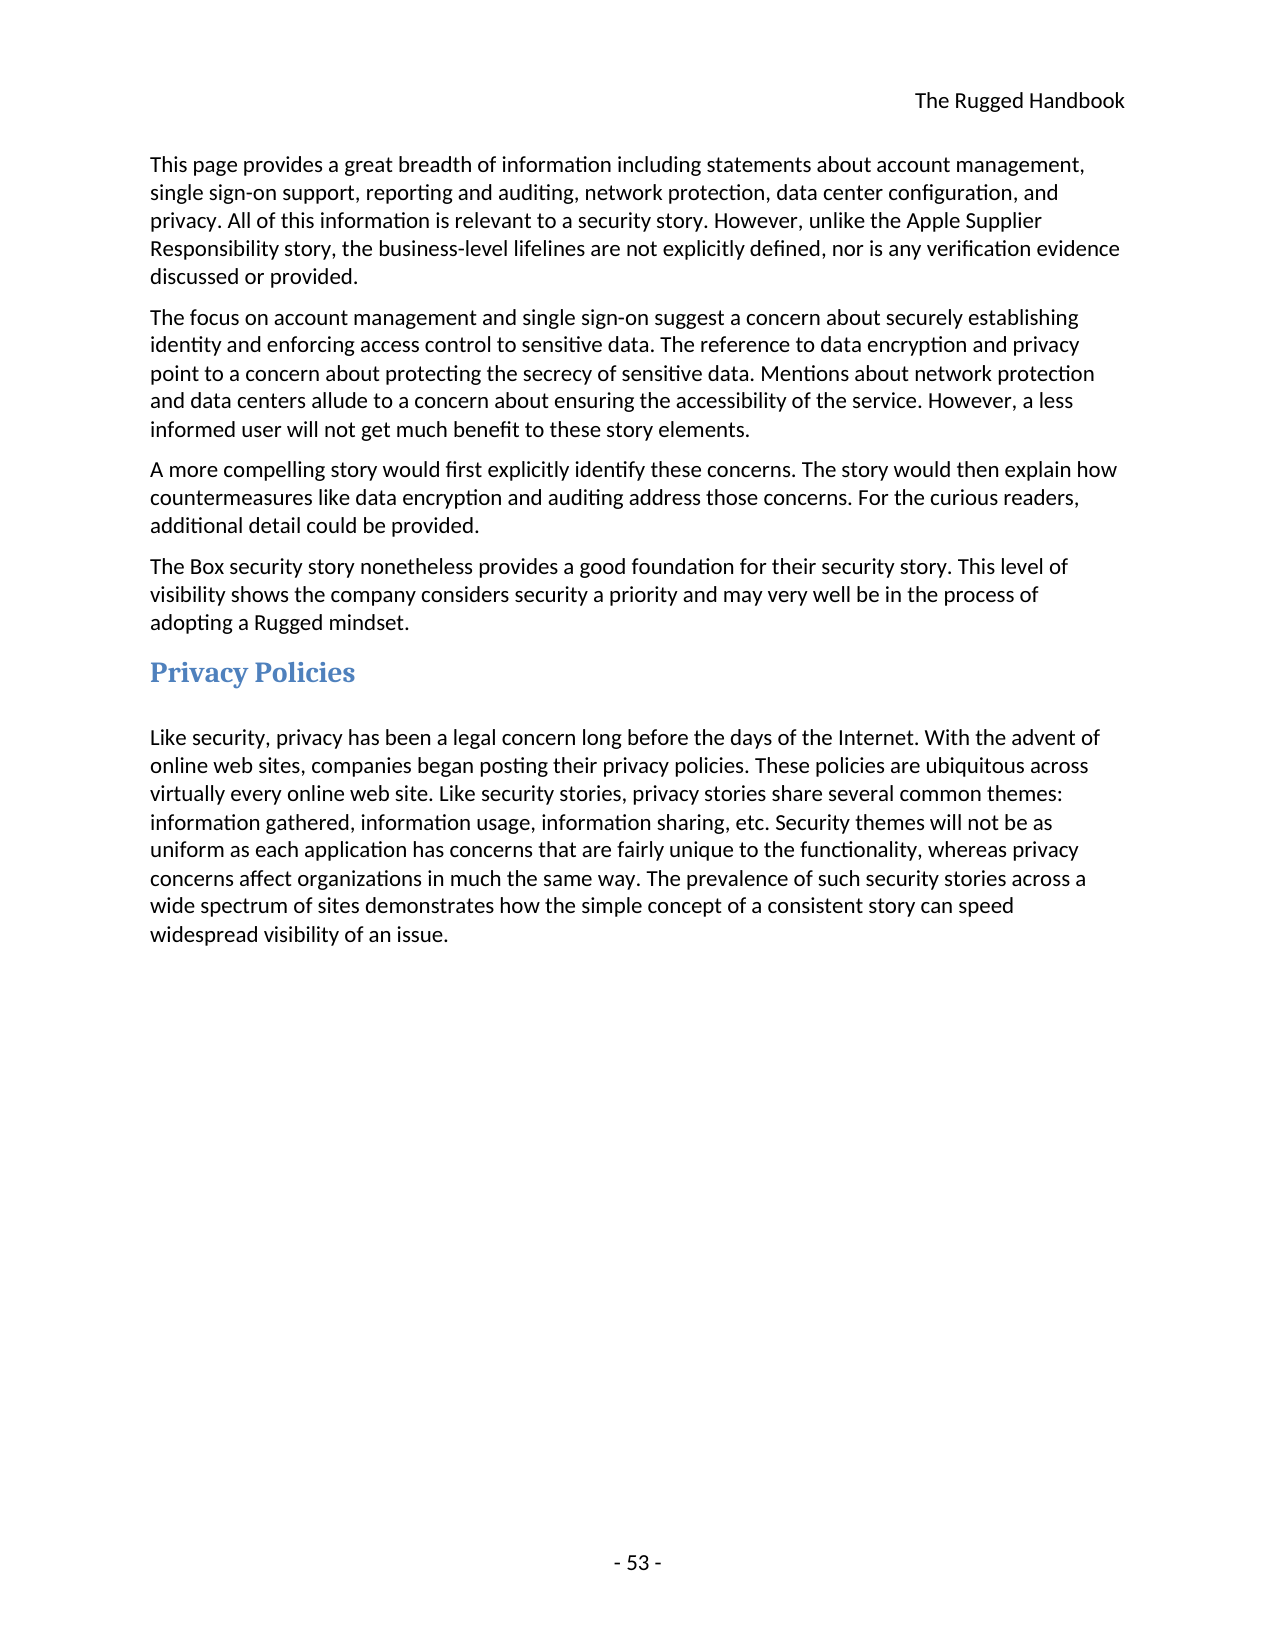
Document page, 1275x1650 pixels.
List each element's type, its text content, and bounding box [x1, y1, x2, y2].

subtitle Privacy Policies [150, 657, 1125, 690]
text A more compelling story would first explicitly identify these concerns. The story would then explain how countermeasures like data encryption and auditing address those concerns. For the curious readers, additional detail could be provided. [150, 455, 1125, 539]
text The Box security story nonetheless provides a good foundation for their security story. This level of visibility shows the company considers security a priority and may very well be in the process of adopting a Rugged mindset. [150, 552, 1125, 636]
text The focus on account management and single sign-on suggest a concern about securely establishing identity and enforcing access control to sensitive data. The reference to data encryption and privacy point to a concern about protecting the secrecy of sensitive data. Mentions about network protection and data centers allude to a concern about ensuring the accessibility of the service. However, a less informed user will not get much benefit to these story elements. [150, 303, 1125, 443]
text This page provides a great breadth of information including statements about account management, single sign-on support, reporting and auditing, network protection, data center configuration, and privacy. All of this information is relevant to a security story. However, unlike the Apple Supplier Responsibility story, the business-level lifelines are not explicitly defined, nor is any verification evidence discussed or provided. [150, 150, 1125, 290]
text Like security, privacy has been a legal concern long before the days of the Internet. With the advent of online web sites, companies began posting their privacy policies. These policies are ubiquitous across virtually every online web site. Like security stories, privacy stories share several common themes: information gathered, information usage, information sharing, etc. Security themes will not be as uniform as each application has concerns that are fairly unique to the functionality, whereas privacy concerns affect organizations in much the same way. The prevalence of such security stories across a wide spectrum of sites demonstrates how the simple concept of a consistent story can speed widespread visibility of an issue. [150, 723, 1125, 948]
